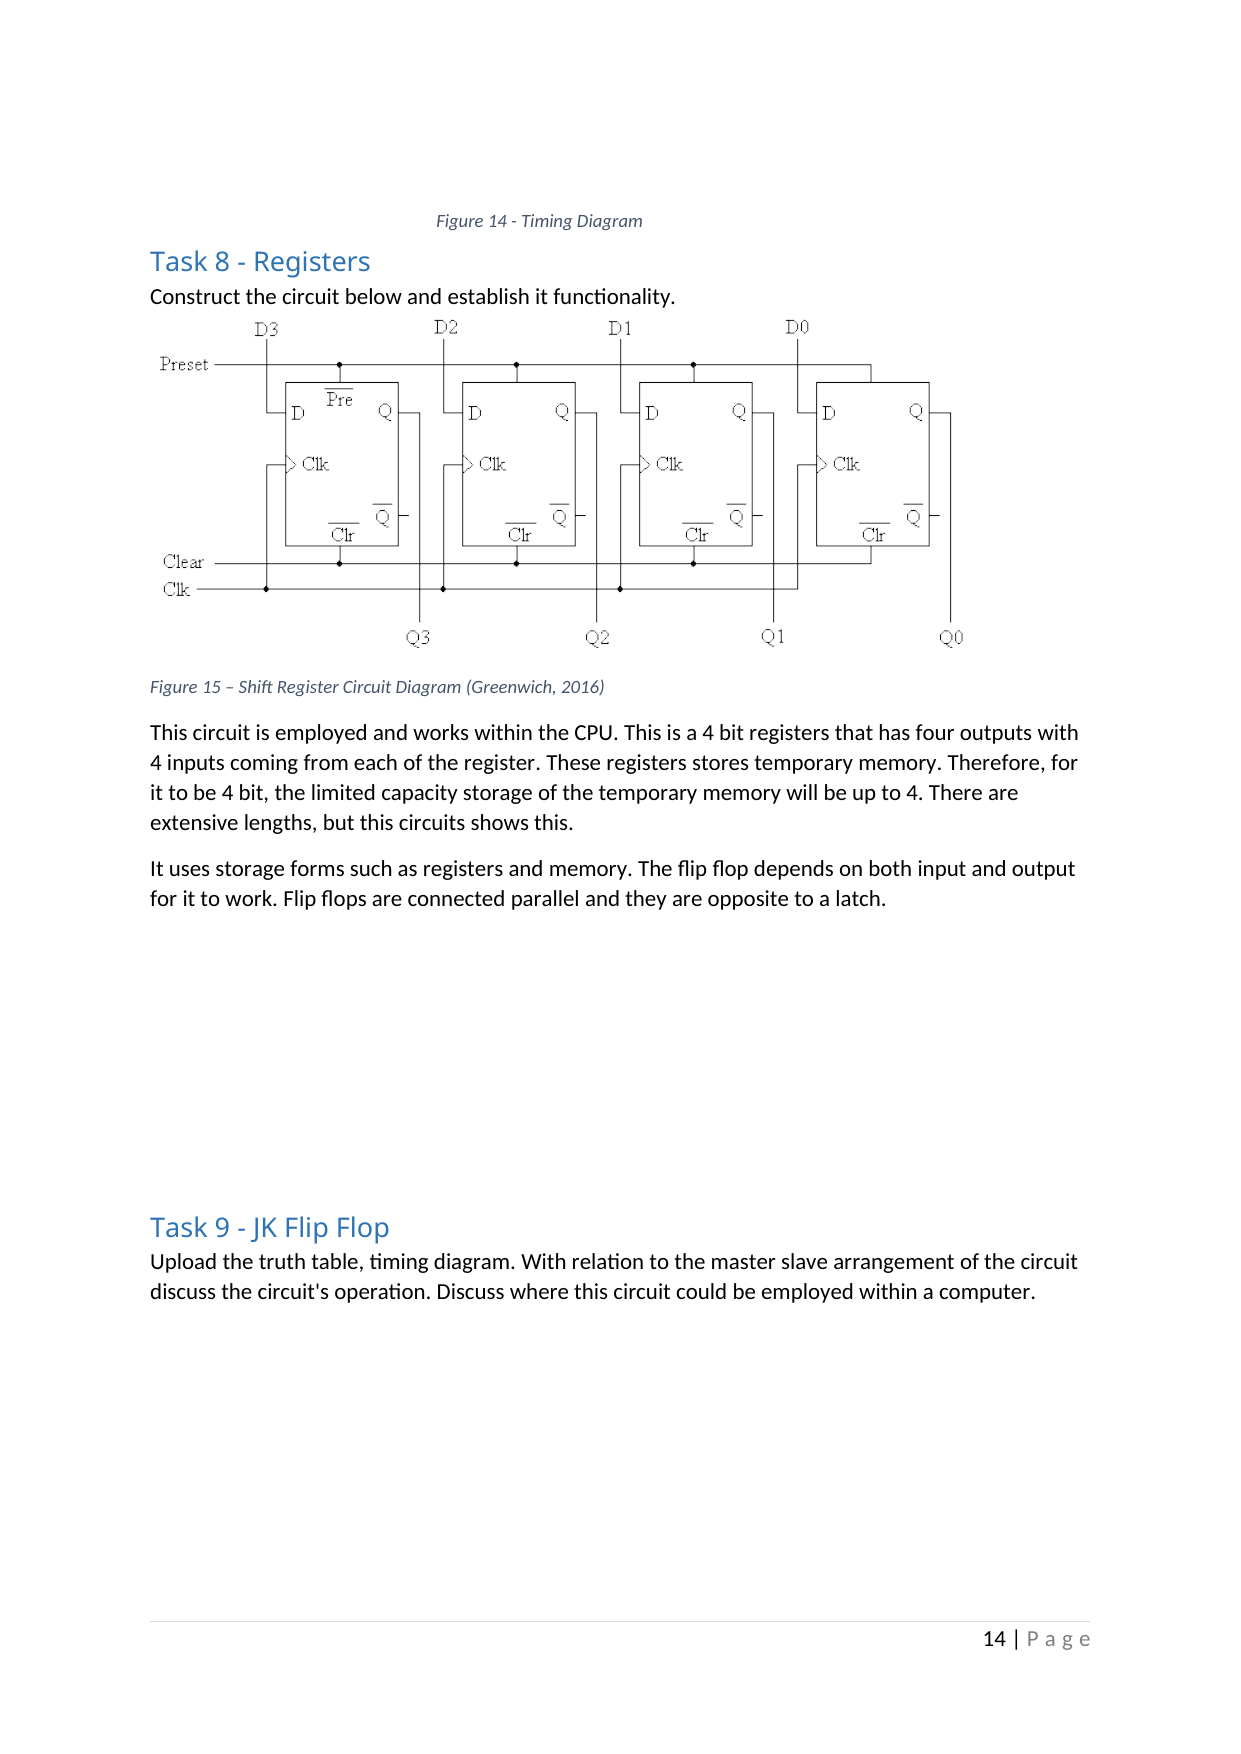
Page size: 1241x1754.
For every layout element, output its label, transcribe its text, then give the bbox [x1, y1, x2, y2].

text Construct the circuit below and establish it functionality. [150, 282, 1090, 310]
text This circuit is employed and works within the CPU. This is a 4 bit registers that has four outputs with 4 inputs coming from each of the register. These registers stores temporary memory. Therefore, for it to be 4 bit, the limited capacity storage of the temporary memory will be up to 4. There are extensive lengths, but this circuits shows this. [150, 718, 1090, 836]
text It uses storage forms such as registers and memory. The flip flop depends on both input and output for it to work. Flip flops are connected parallel and they are opposite to a latch. [150, 854, 1090, 912]
subtitle Task 9 - JK Flip Flop [150, 1208, 1090, 1245]
subtitle Task 8 - Registers [150, 243, 1090, 279]
text Figure 15 – Shift Register Circuit Diagram (Greenwich, 2016) [150, 675, 1090, 698]
text Upload the truth table, timing diagram. With relation to the master slave arrangement of the circuit discuss the circuit's operation. Discuss where this circuit could be employed within a computer. [150, 1247, 1090, 1305]
picture [150, 311, 983, 657]
